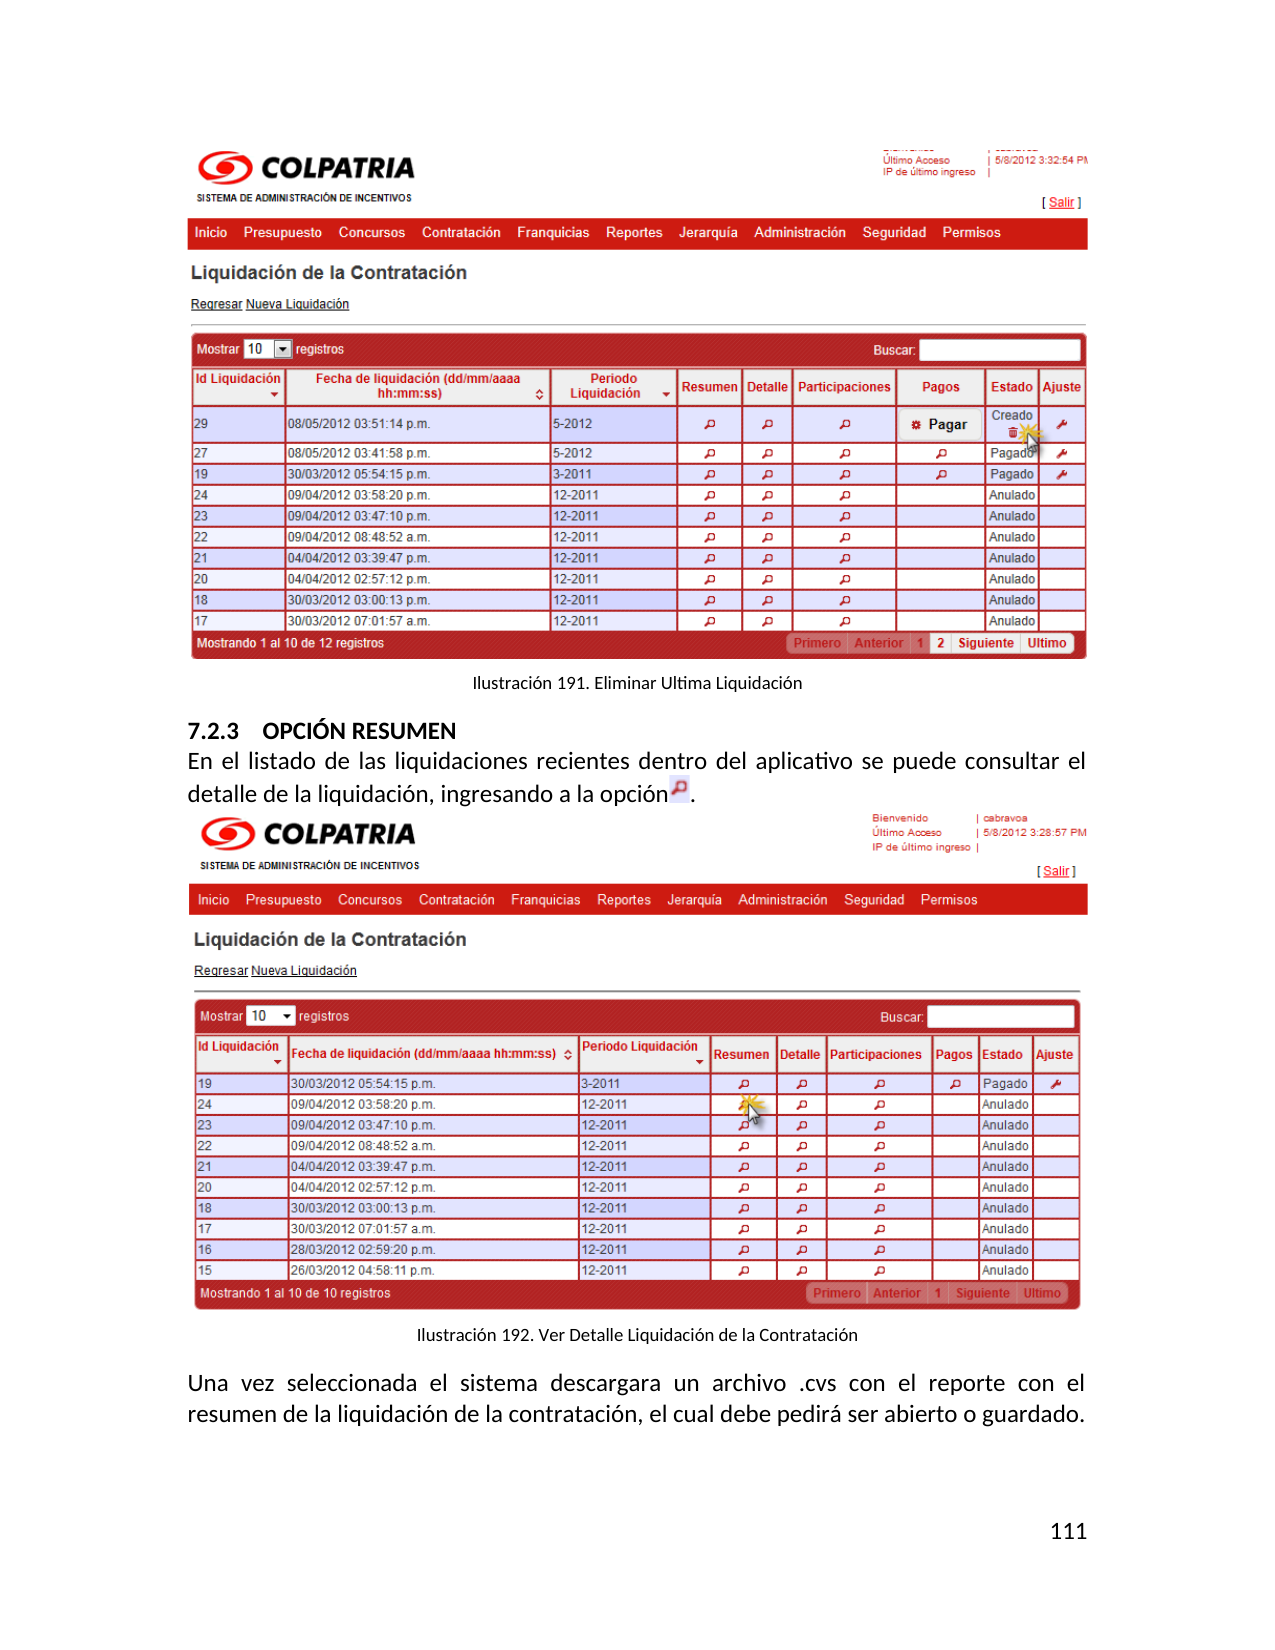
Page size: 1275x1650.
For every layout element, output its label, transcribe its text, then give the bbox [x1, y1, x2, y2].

picture [187, 808, 1088, 1311]
subtitle OPCIÓN RESUMEN [187, 715, 1087, 745]
text Ilustración 191. Eliminar Ultima Liquidación [187, 671, 1087, 694]
text Ilustración 192. Ver Detalle Liquidación de la Contratación [187, 1323, 1087, 1346]
text Una vez seleccionada el sistema descargara un archivo .cvs con el reporte con el resumen de la liquidación de la contratación, el cual debe pedirá ser abierto o guardado. [187, 1367, 1087, 1428]
text En el listado de las liquidaciones recientes dentro del aplicativo se puede consultar el detalle de la liquidación, ingresando a la opción. [187, 745, 1087, 808]
picture [669, 775, 690, 803]
picture [187, 150, 1088, 659]
